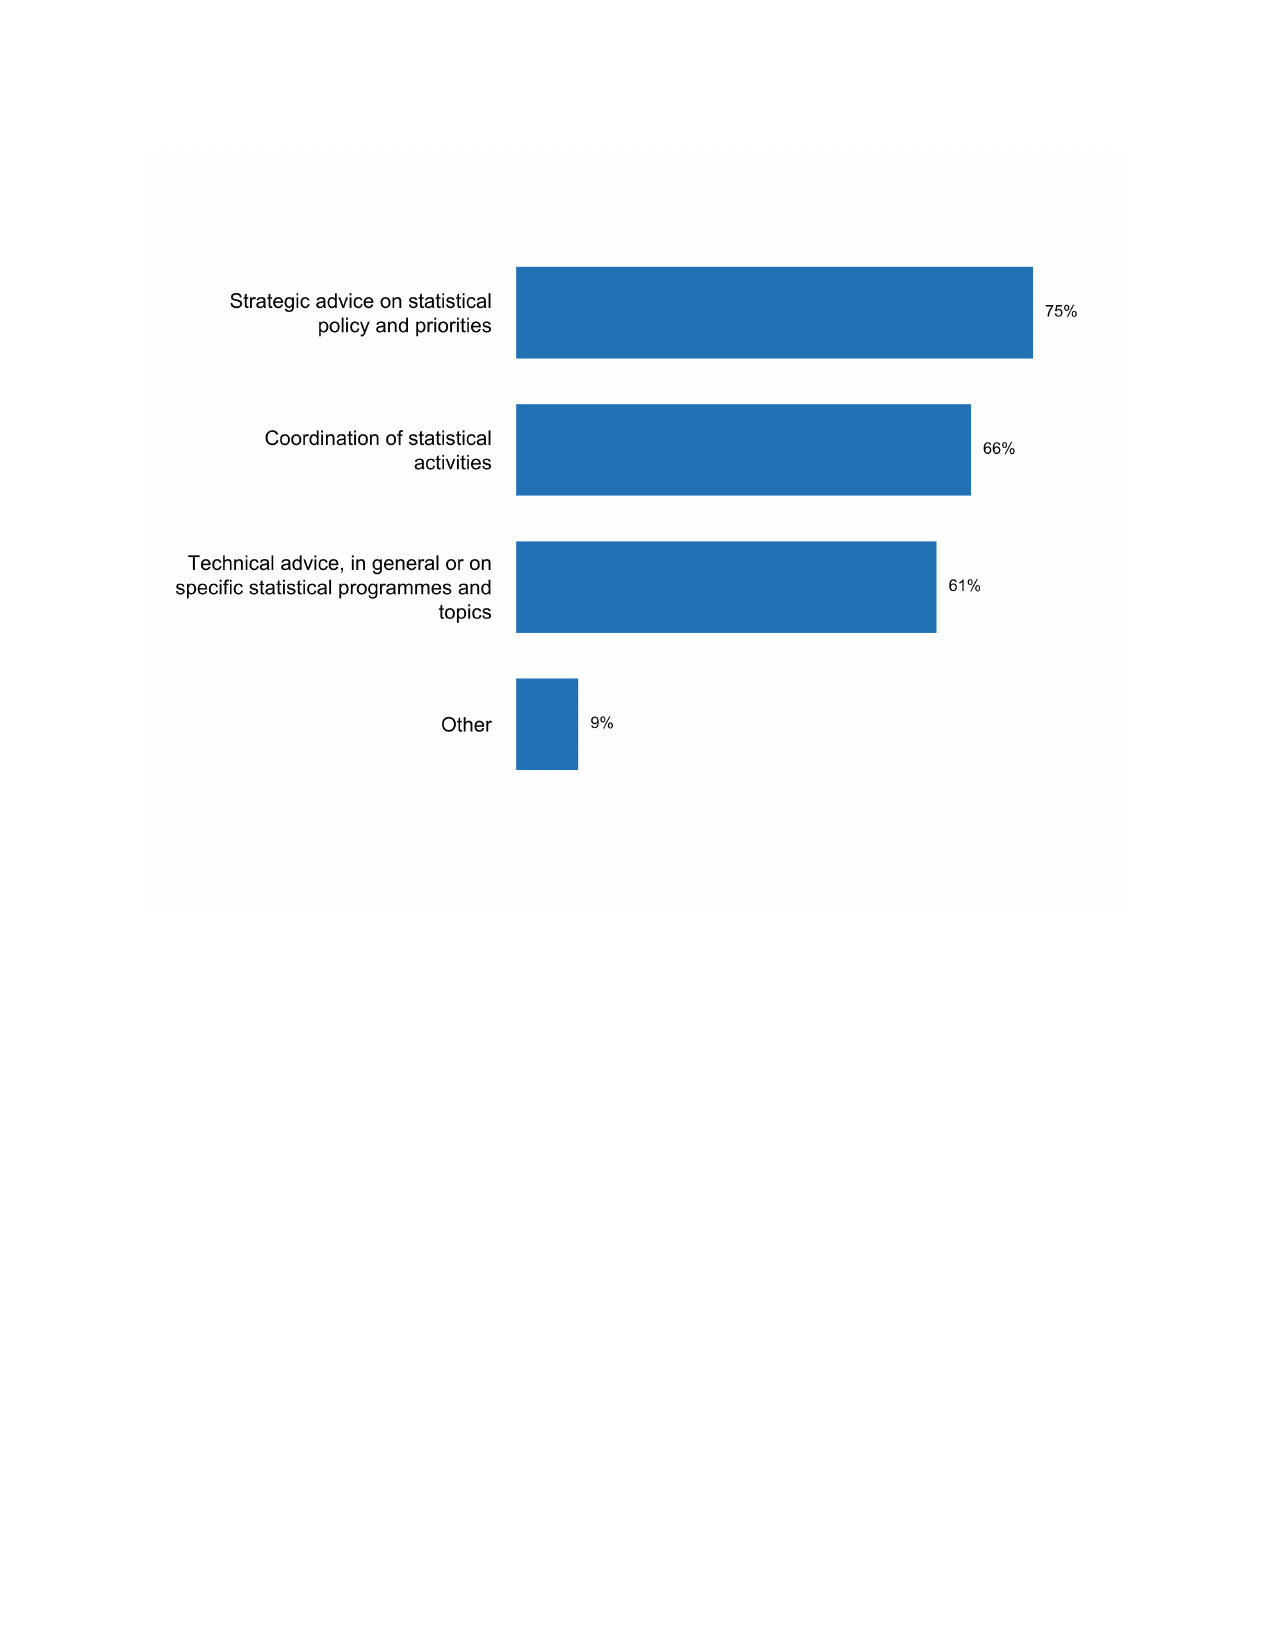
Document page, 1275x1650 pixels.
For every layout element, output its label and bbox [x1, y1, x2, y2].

picture [150, 150, 1125, 912]
